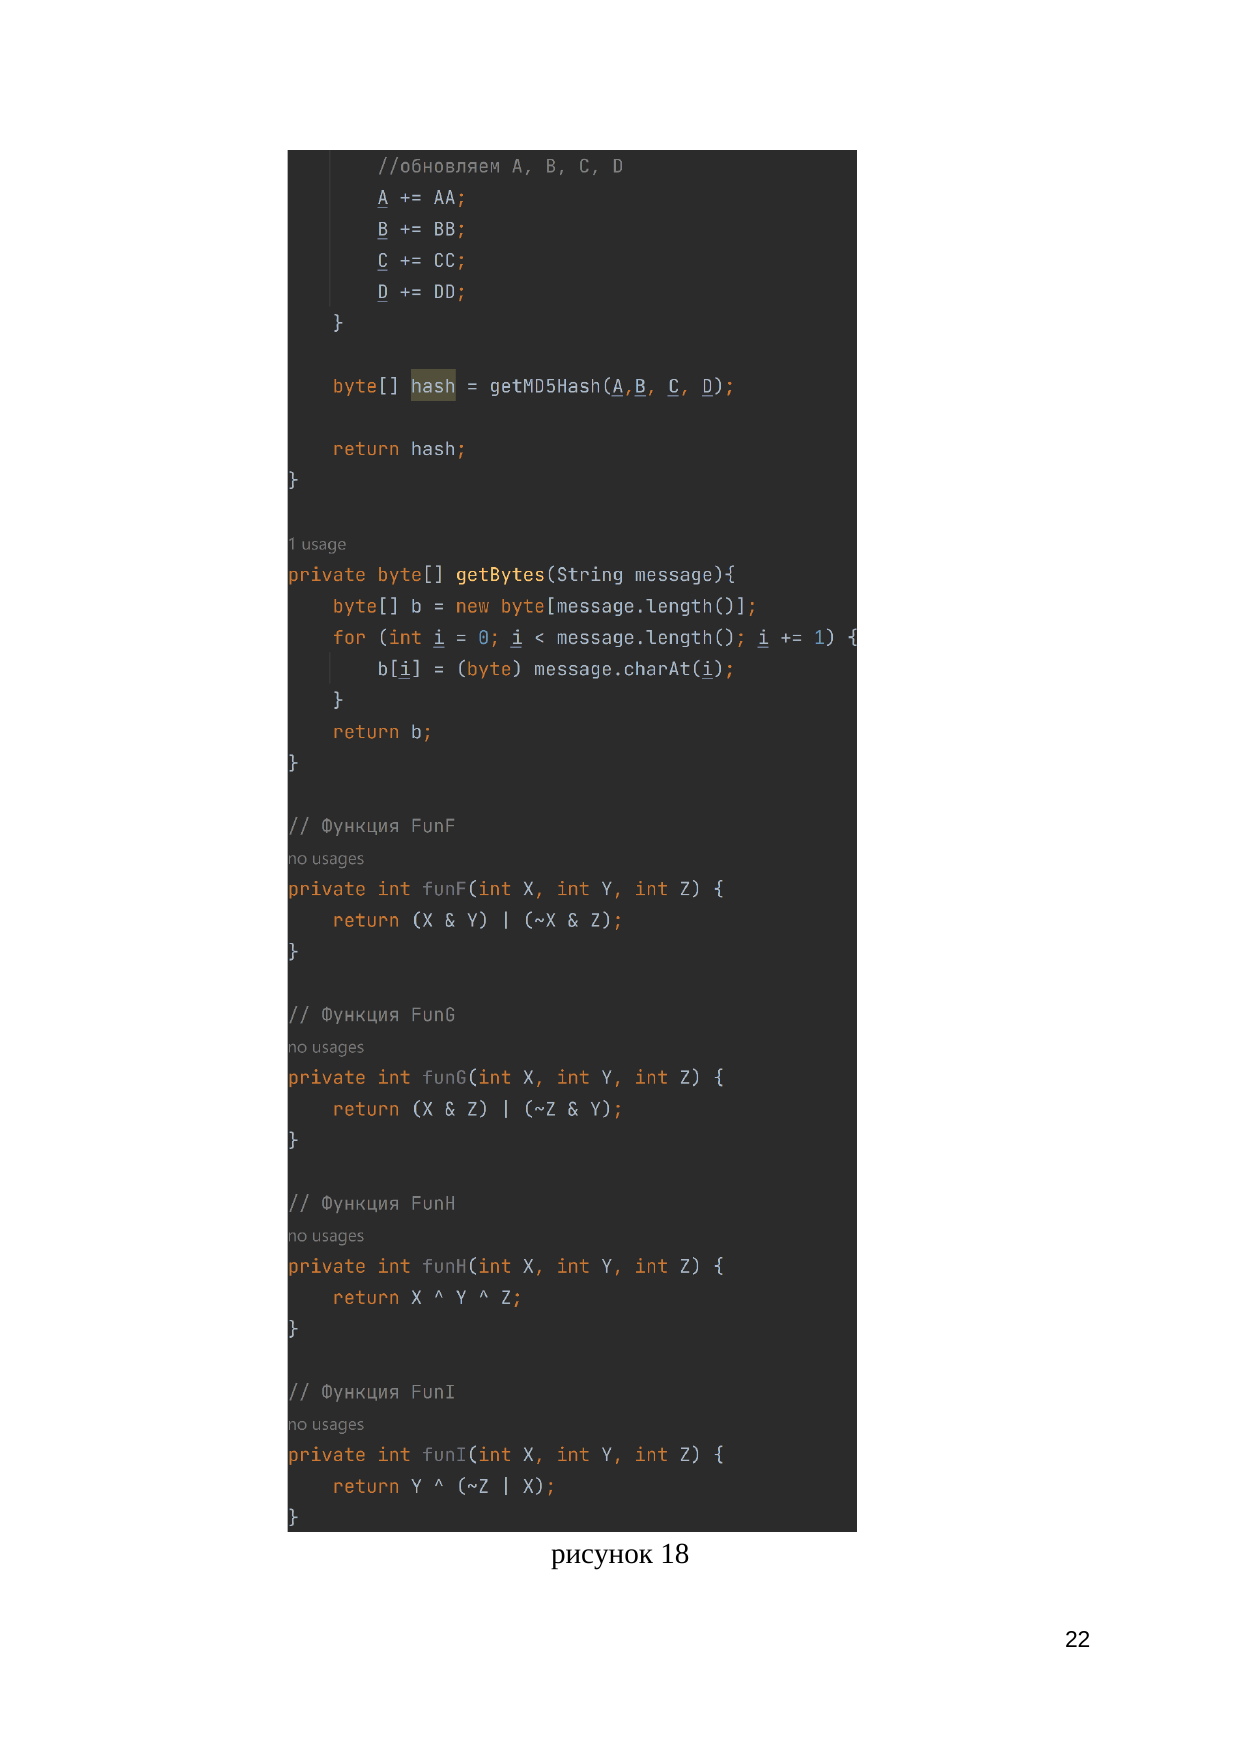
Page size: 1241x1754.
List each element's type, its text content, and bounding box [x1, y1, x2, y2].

picture [287, 150, 857, 1532]
